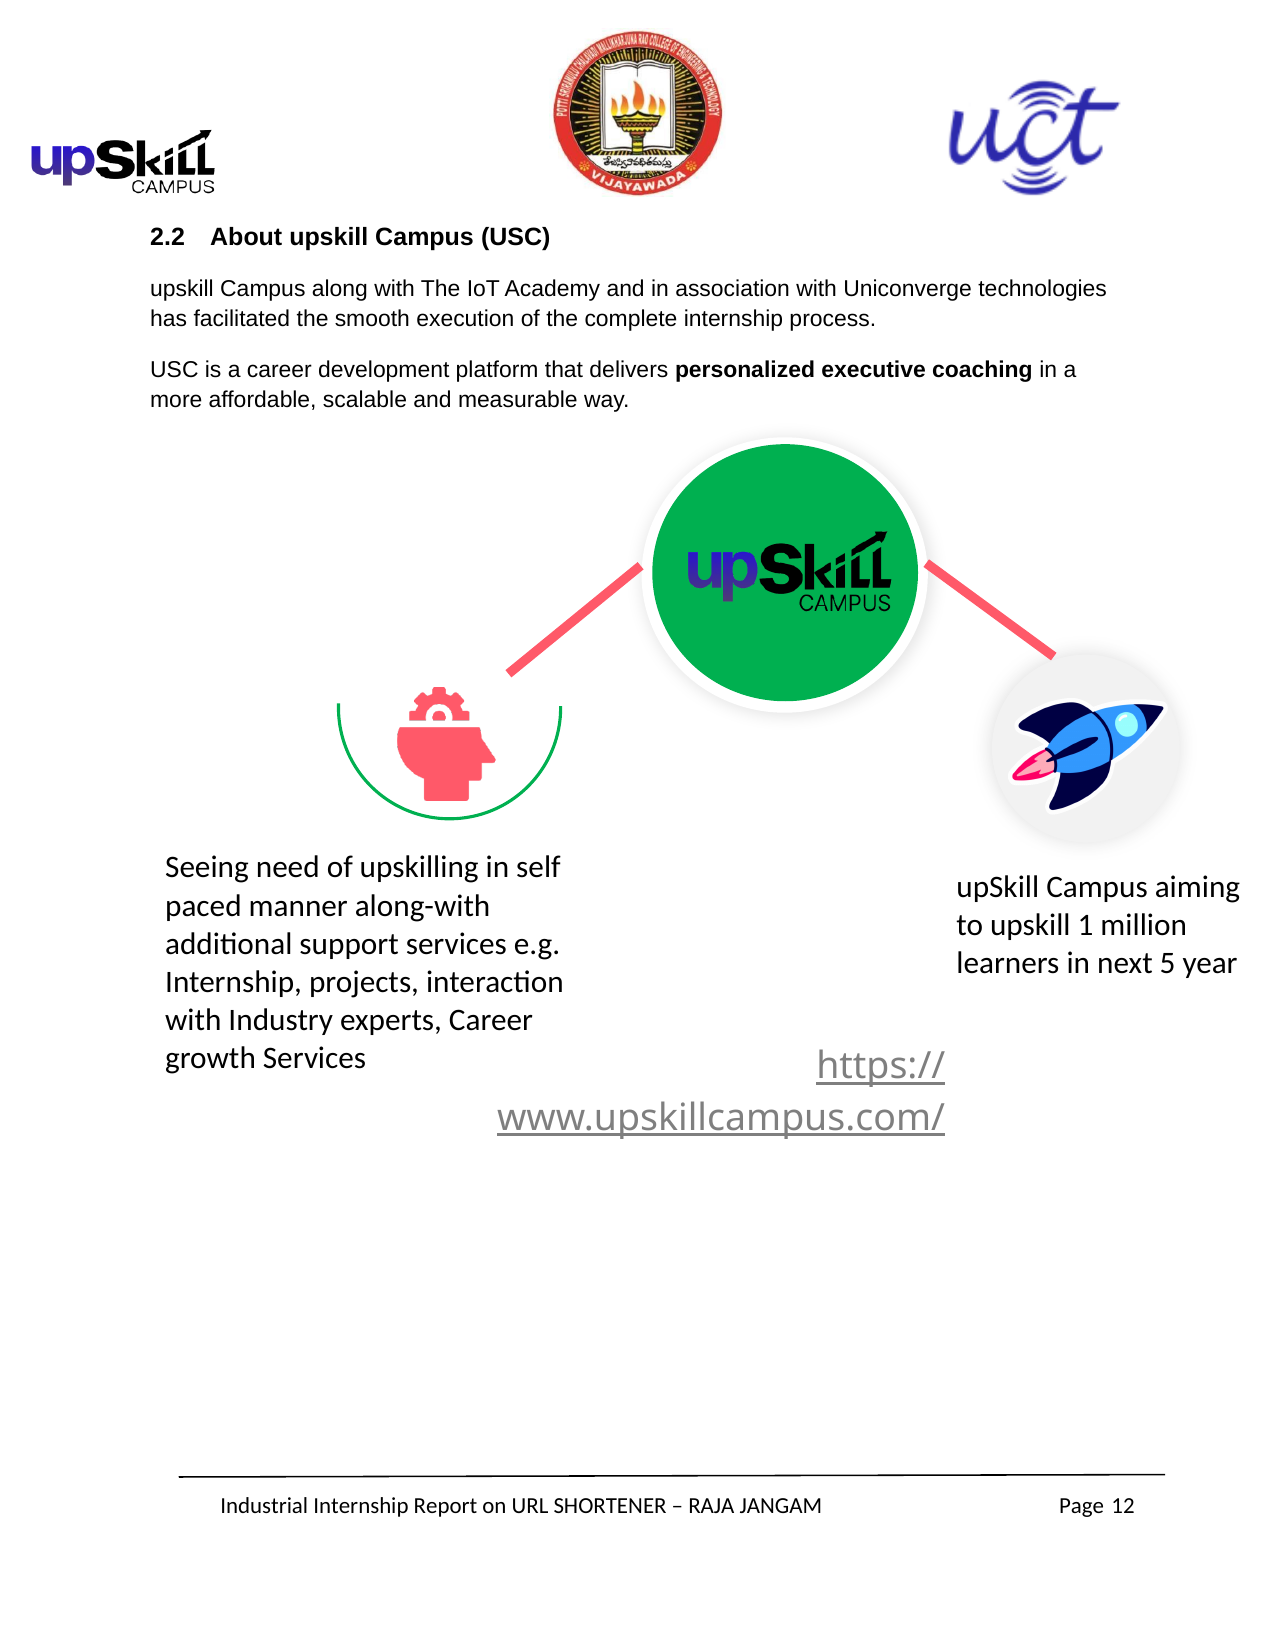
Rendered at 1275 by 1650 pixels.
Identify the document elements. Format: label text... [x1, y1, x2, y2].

picture [996, 678, 1182, 820]
picture [653, 510, 926, 616]
text USC is a career development platform that delivers personalized executive coaching in a more affordable, scalable and measurable way. [150, 356, 1134, 413]
text upskill Campus along with The IoT Academy and in association with Uniconverge technologies has facilitated the smooth execution of the complete internship process. [150, 275, 1134, 331]
picture [389, 687, 503, 801]
picture [549, 28, 726, 197]
picture [946, 71, 1125, 197]
subtitle About upskill Campus (USC) [150, 225, 1134, 250]
picture [0, 117, 246, 197]
